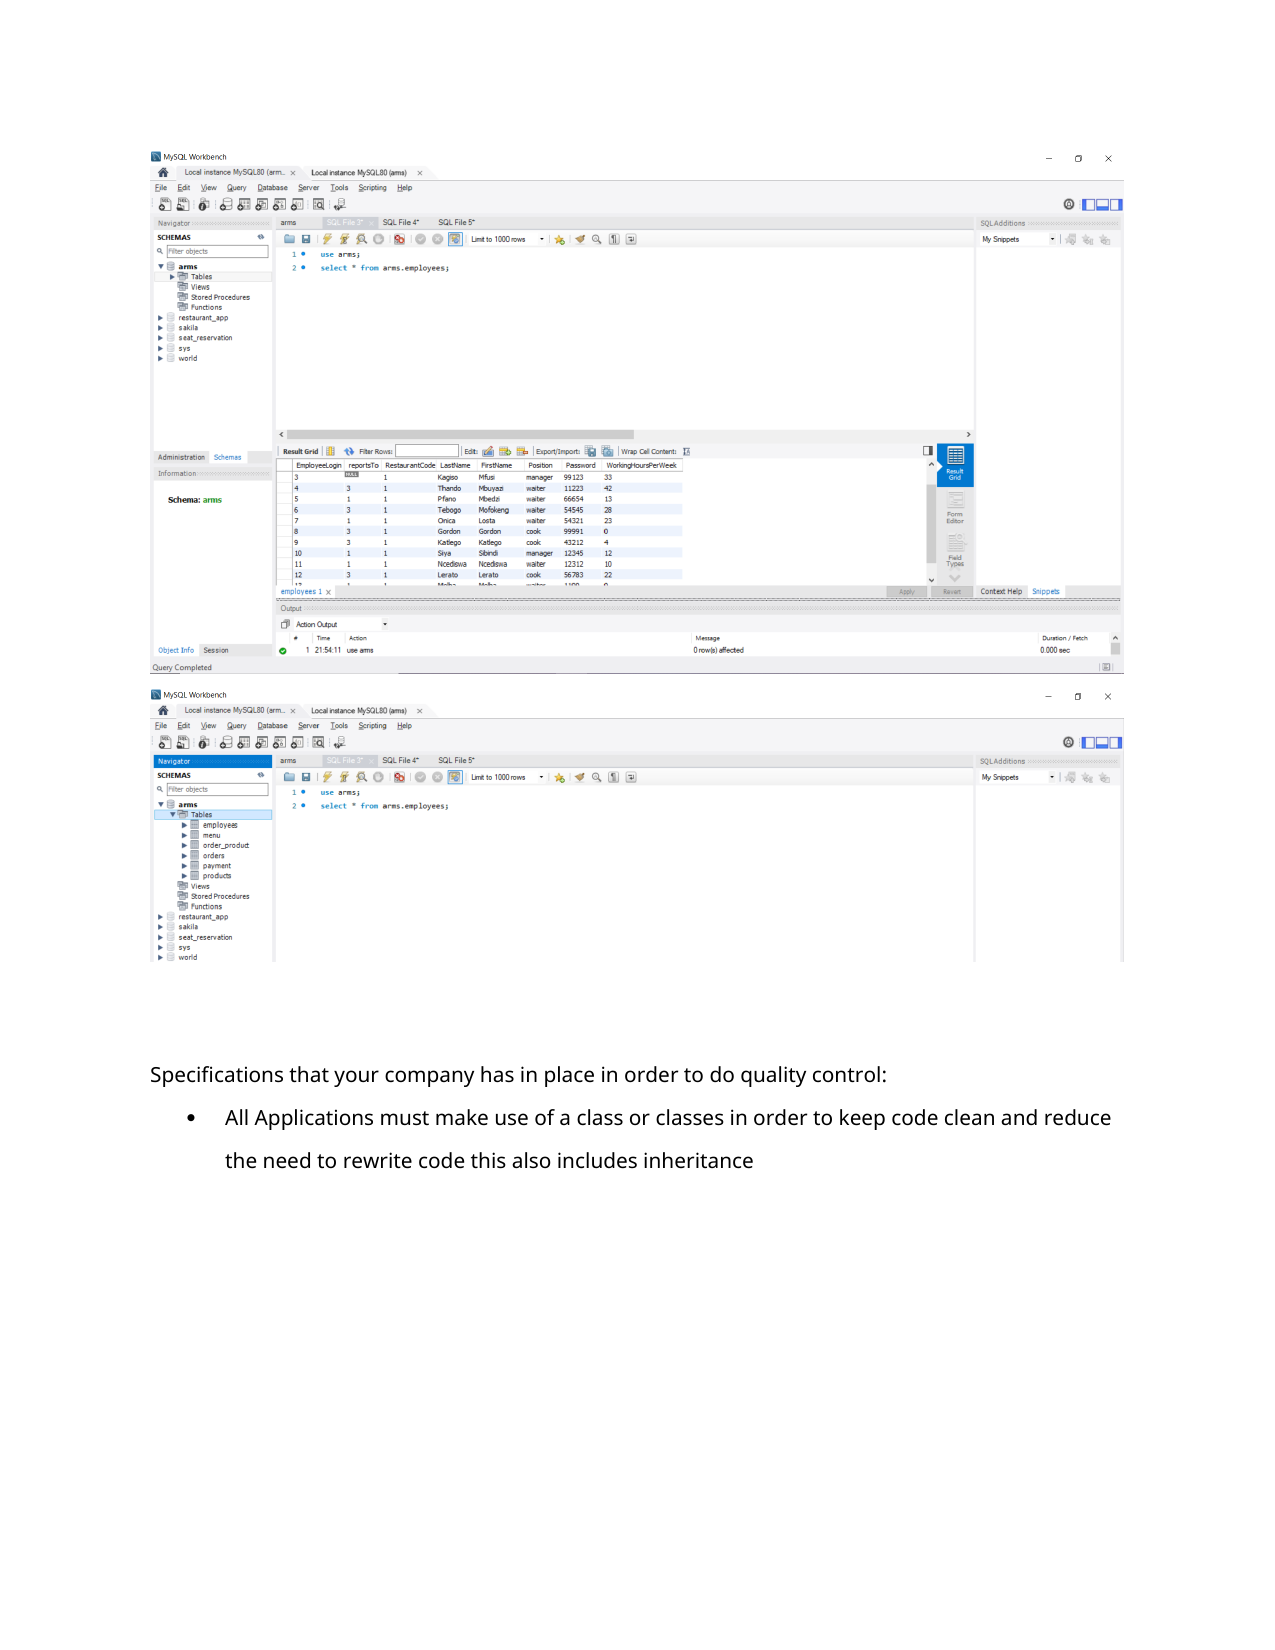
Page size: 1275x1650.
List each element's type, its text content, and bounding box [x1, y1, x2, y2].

list All Applications must make use of a class or classes in order to keep code clean and reduce the need to rewrite code this also includes inheritance [187, 1103, 1125, 1174]
picture [150, 149, 1124, 674]
text Specifications that your company has in place in order to do quality control: [150, 1061, 1125, 1089]
picture [150, 687, 1124, 962]
